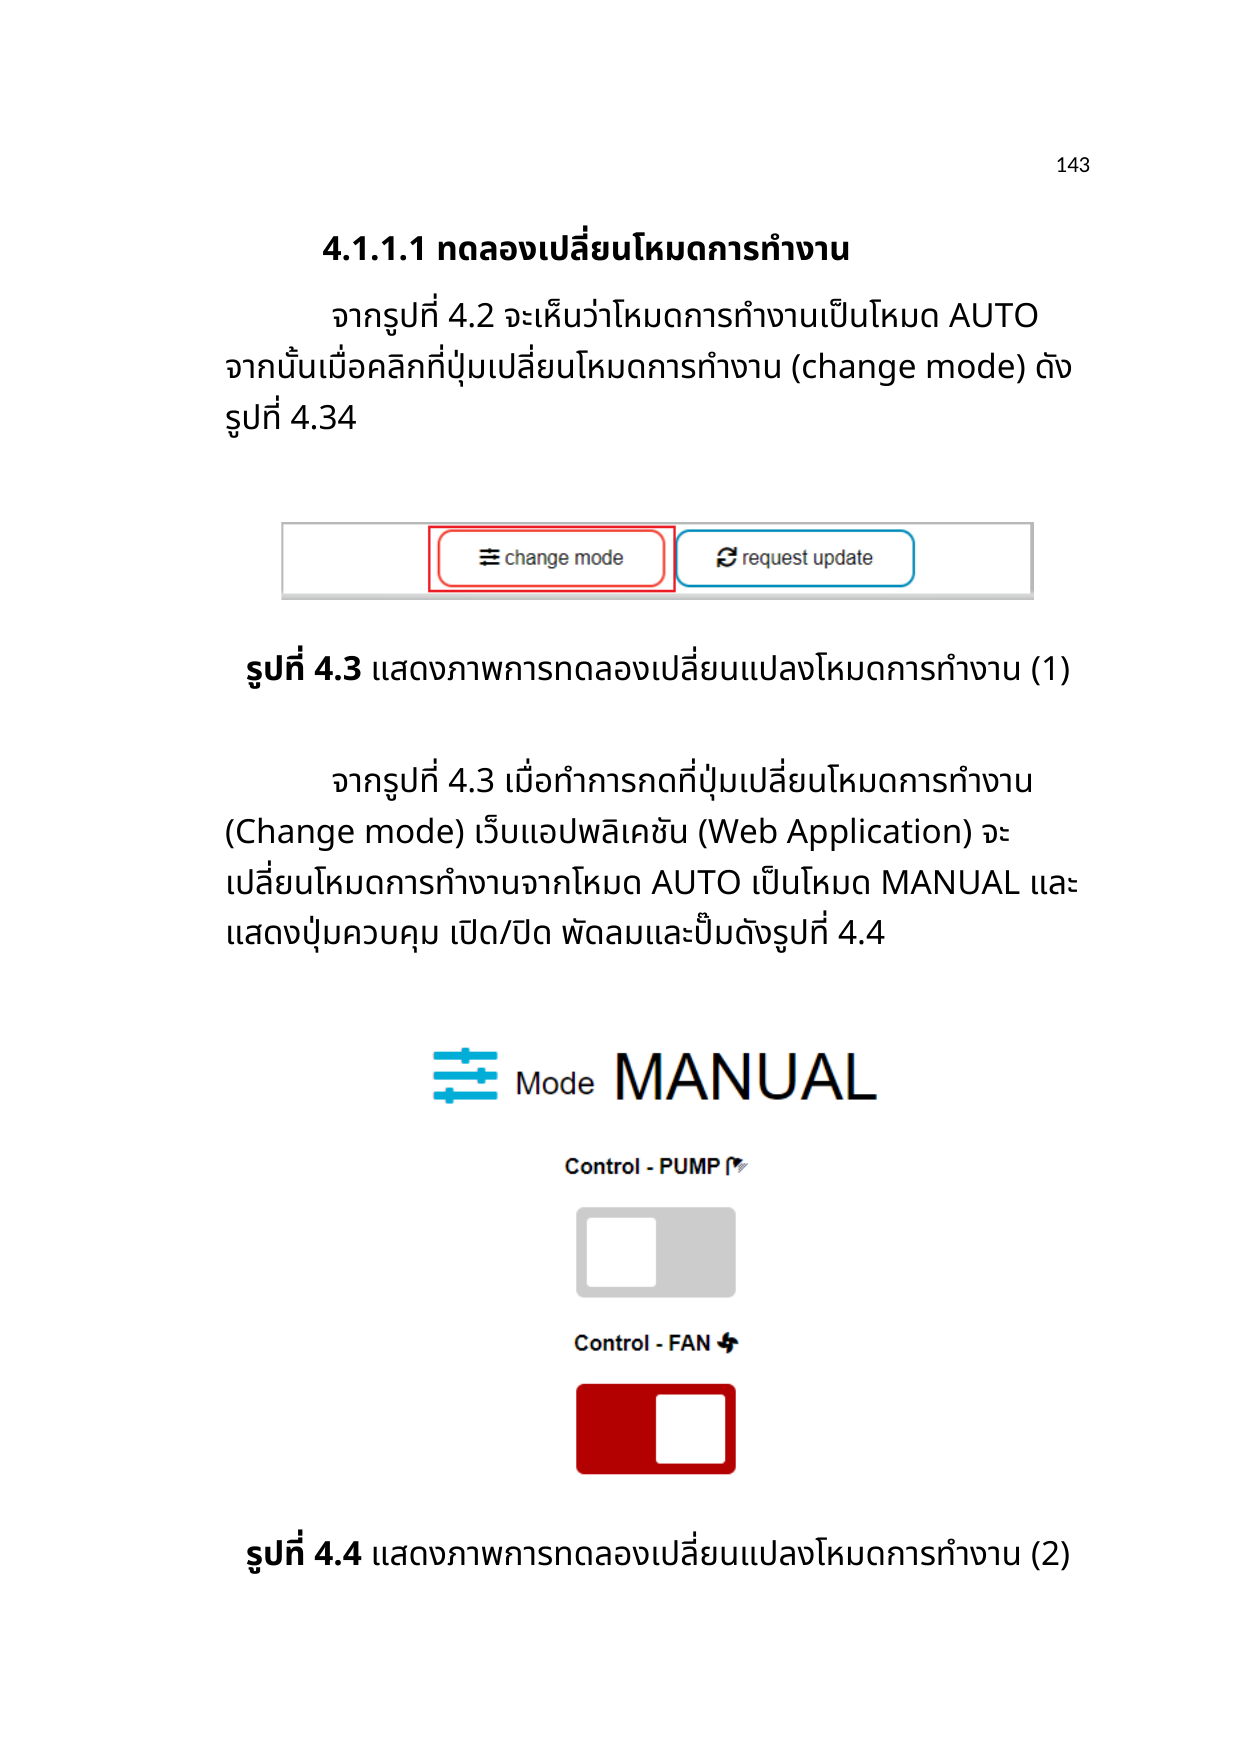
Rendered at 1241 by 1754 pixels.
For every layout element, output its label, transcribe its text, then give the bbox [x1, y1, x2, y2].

picture [353, 1038, 962, 1484]
table_header รูปที่ 4.3 แสดงภาพการทดลองเปลี่ยนแปลงโหมดการทำงาน (1) [225, 523, 1090, 695]
text จากรูปที่ 4.3 เมื่อทำการกดที่ปุ่มเปลี่ยนโหมดการทำงาน (Change mode) เว็บแอปพลิเคชัน (Web Application) จะเปลี่ยนโหมดการทำงานจากโหมด AUTO เป็นโหมด MANUAL และแสดงปุ่มควบคุม เปิด/ปิด พัดลมและปั๊มดังรูปที่ 4.4 [225, 757, 1090, 960]
table_header รูปที่ 4.4 แสดงภาพการทดลองเปลี่ยนแปลงโหมดการทำงาน (2) [225, 1039, 1090, 1580]
text จากรูปที่ 4.2 จะเห็นว่าโหมดการทำงานเป็นโหมด AUTO จากนั้นเมื่อคลิกที่ปุ่มเปลี่ยนโหมดการทำงาน (change mode) ดังรูปที่ 4.34 [225, 292, 1090, 444]
list 4.1.1.1 ทดลองเปลี่ยนโหมดการทำงาน [225, 225, 1090, 276]
picture [281, 522, 1034, 600]
